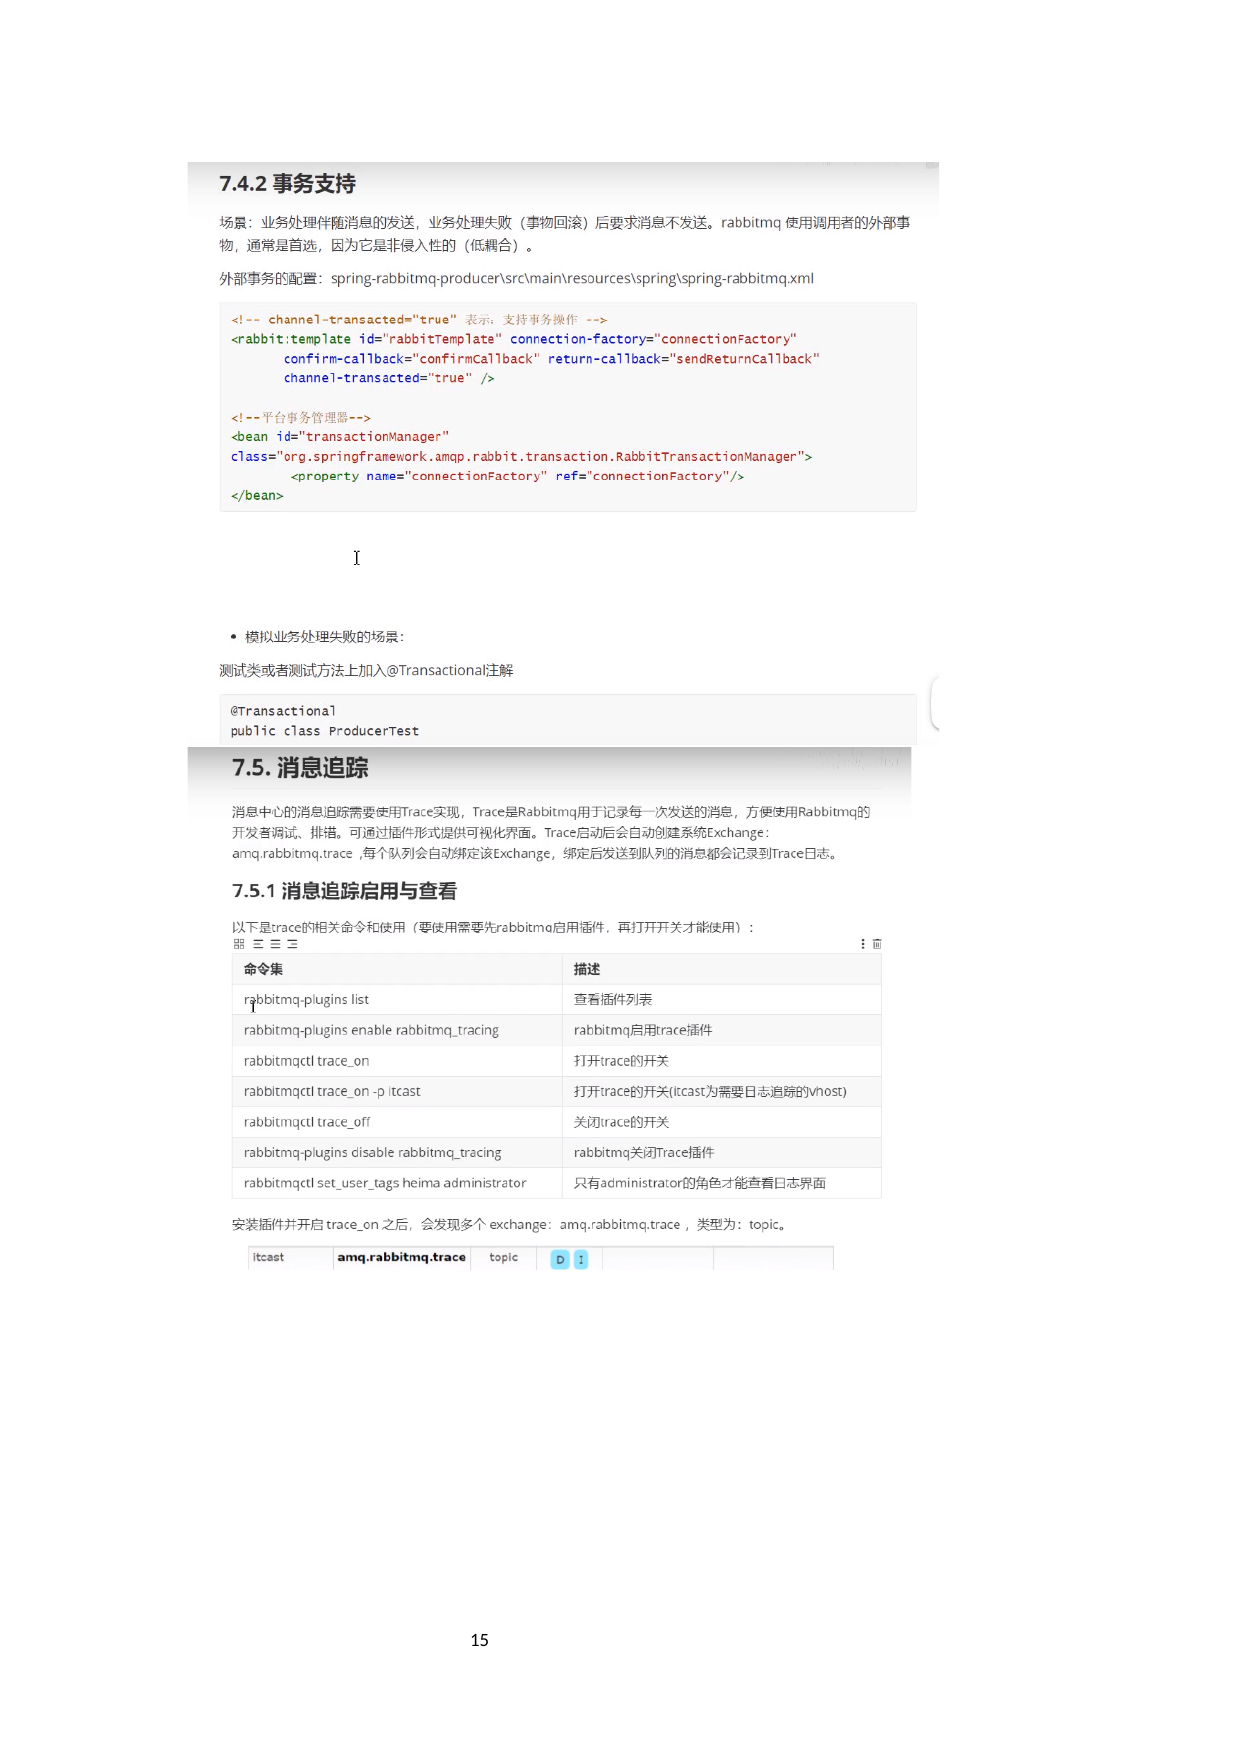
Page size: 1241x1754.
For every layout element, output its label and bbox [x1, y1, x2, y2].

picture [187, 747, 912, 1280]
picture [187, 162, 940, 745]
